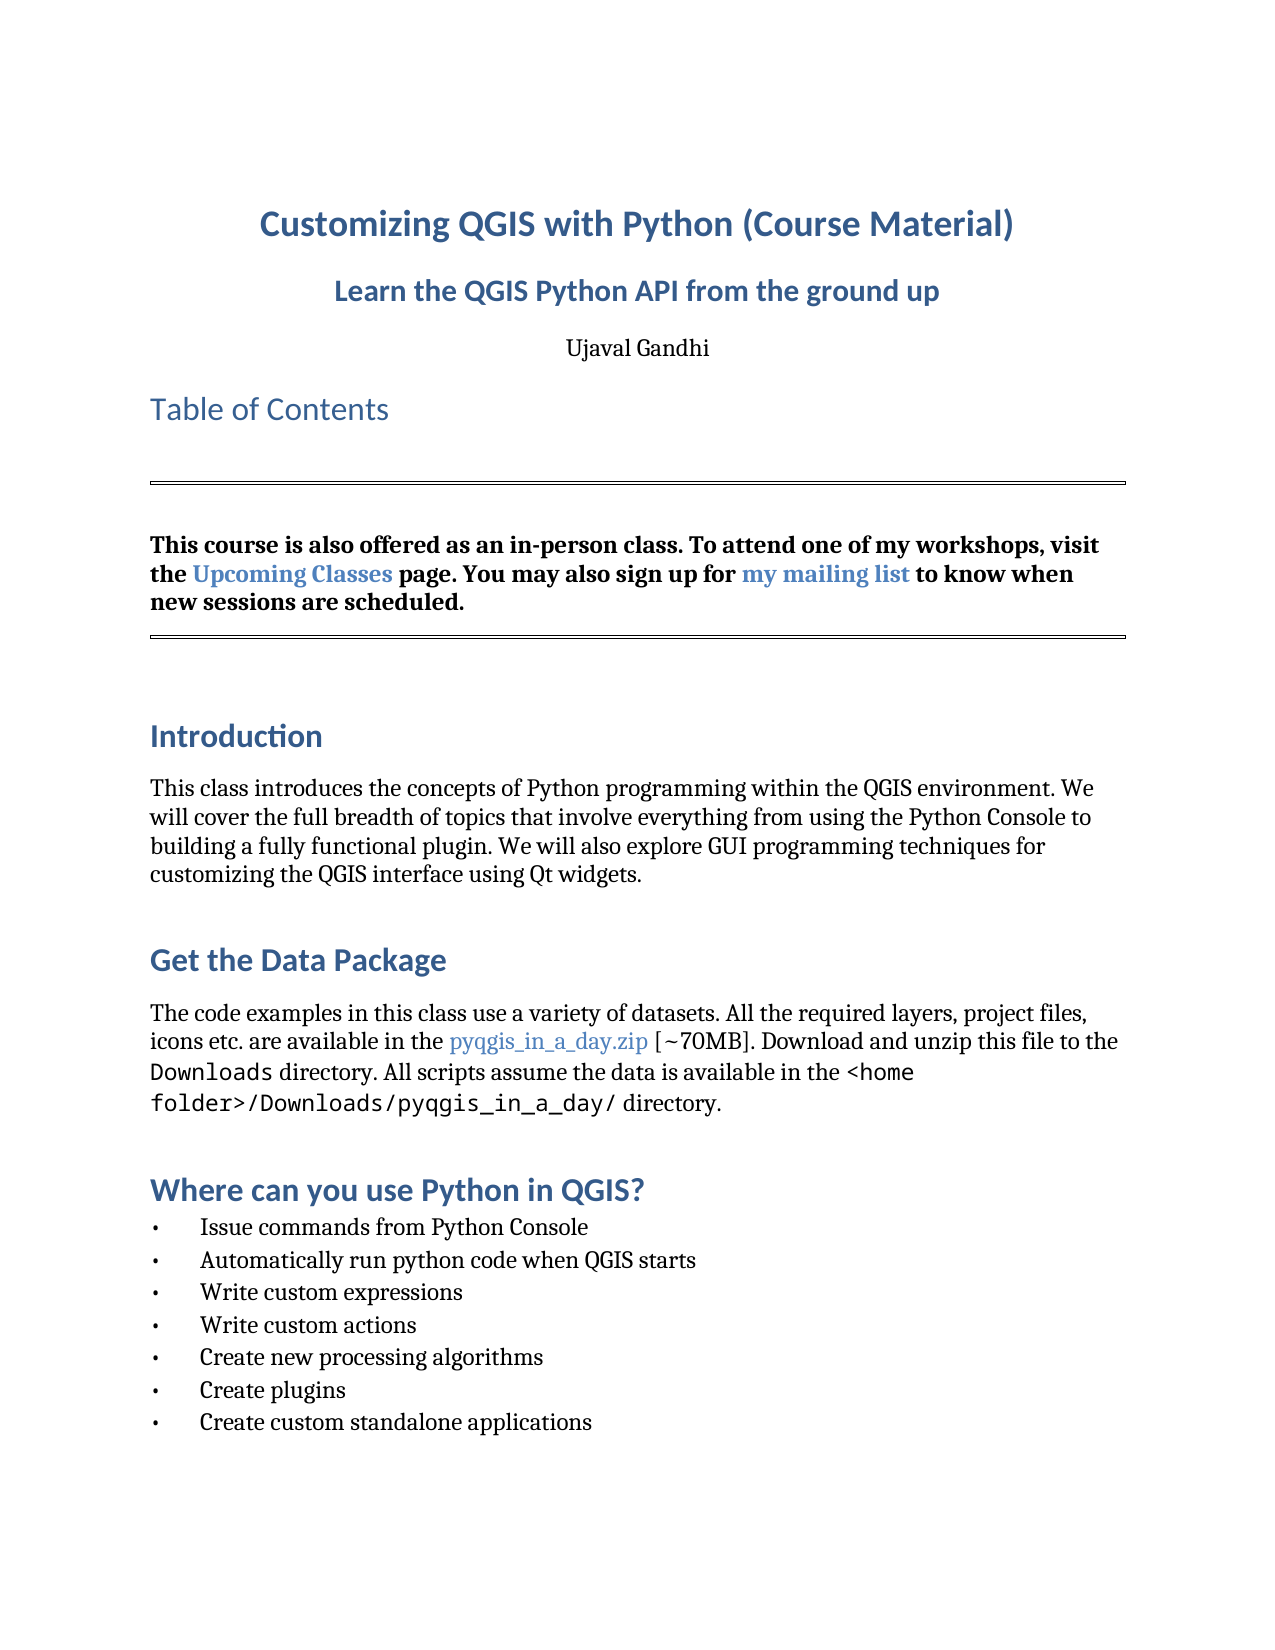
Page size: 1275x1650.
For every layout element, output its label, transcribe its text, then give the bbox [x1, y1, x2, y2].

list Create custom standalone applications [150, 1408, 1125, 1437]
subtitle Introduction [150, 714, 1125, 755]
text Ujaval Gandhi [150, 334, 1125, 363]
list Write custom actions [150, 1311, 1125, 1339]
list Issue commands from Python Console [150, 1213, 1125, 1242]
list Create plugins [150, 1376, 1125, 1404]
list Create new processing algorithms [150, 1343, 1125, 1372]
list Automatically run python code when QGIS starts [150, 1246, 1125, 1274]
text This class introduces the concepts of Python programming within the QGIS environment. We will cover the full breadth of topics that involve everything from using the Python Console to building a fully functional plugin. We will also explore GUI programming techniques for customizing the QGIS interface using Qt widgets. [150, 774, 1125, 889]
text The code examples in this class use a variety of datasets. All the required layers, project files, icons etc. are available in the pyqgis_in_a_day.zip [~70MB]. Download and unzip this file to the Downloads directory. All scripts assume the data is available in the <home folder>/Downloads/pyqgis_in_a_day/ directory. [150, 998, 1125, 1118]
title Customizing QGIS with Python (Course Material) [150, 200, 1125, 246]
subtitle Where can you use Python in QGIS? [150, 1168, 1125, 1209]
subtitle Get the Data Package [150, 939, 1125, 980]
text This course is also offered as an in-person class. To attend one of my workshops, visit the Upcoming Classes page. You may also sign up for my mailing list to know when new sessions are scheduled. [150, 531, 1125, 617]
subtitle Learn the QGIS Python API from the ground up [150, 271, 1125, 309]
list Write custom expressions [150, 1278, 1125, 1307]
